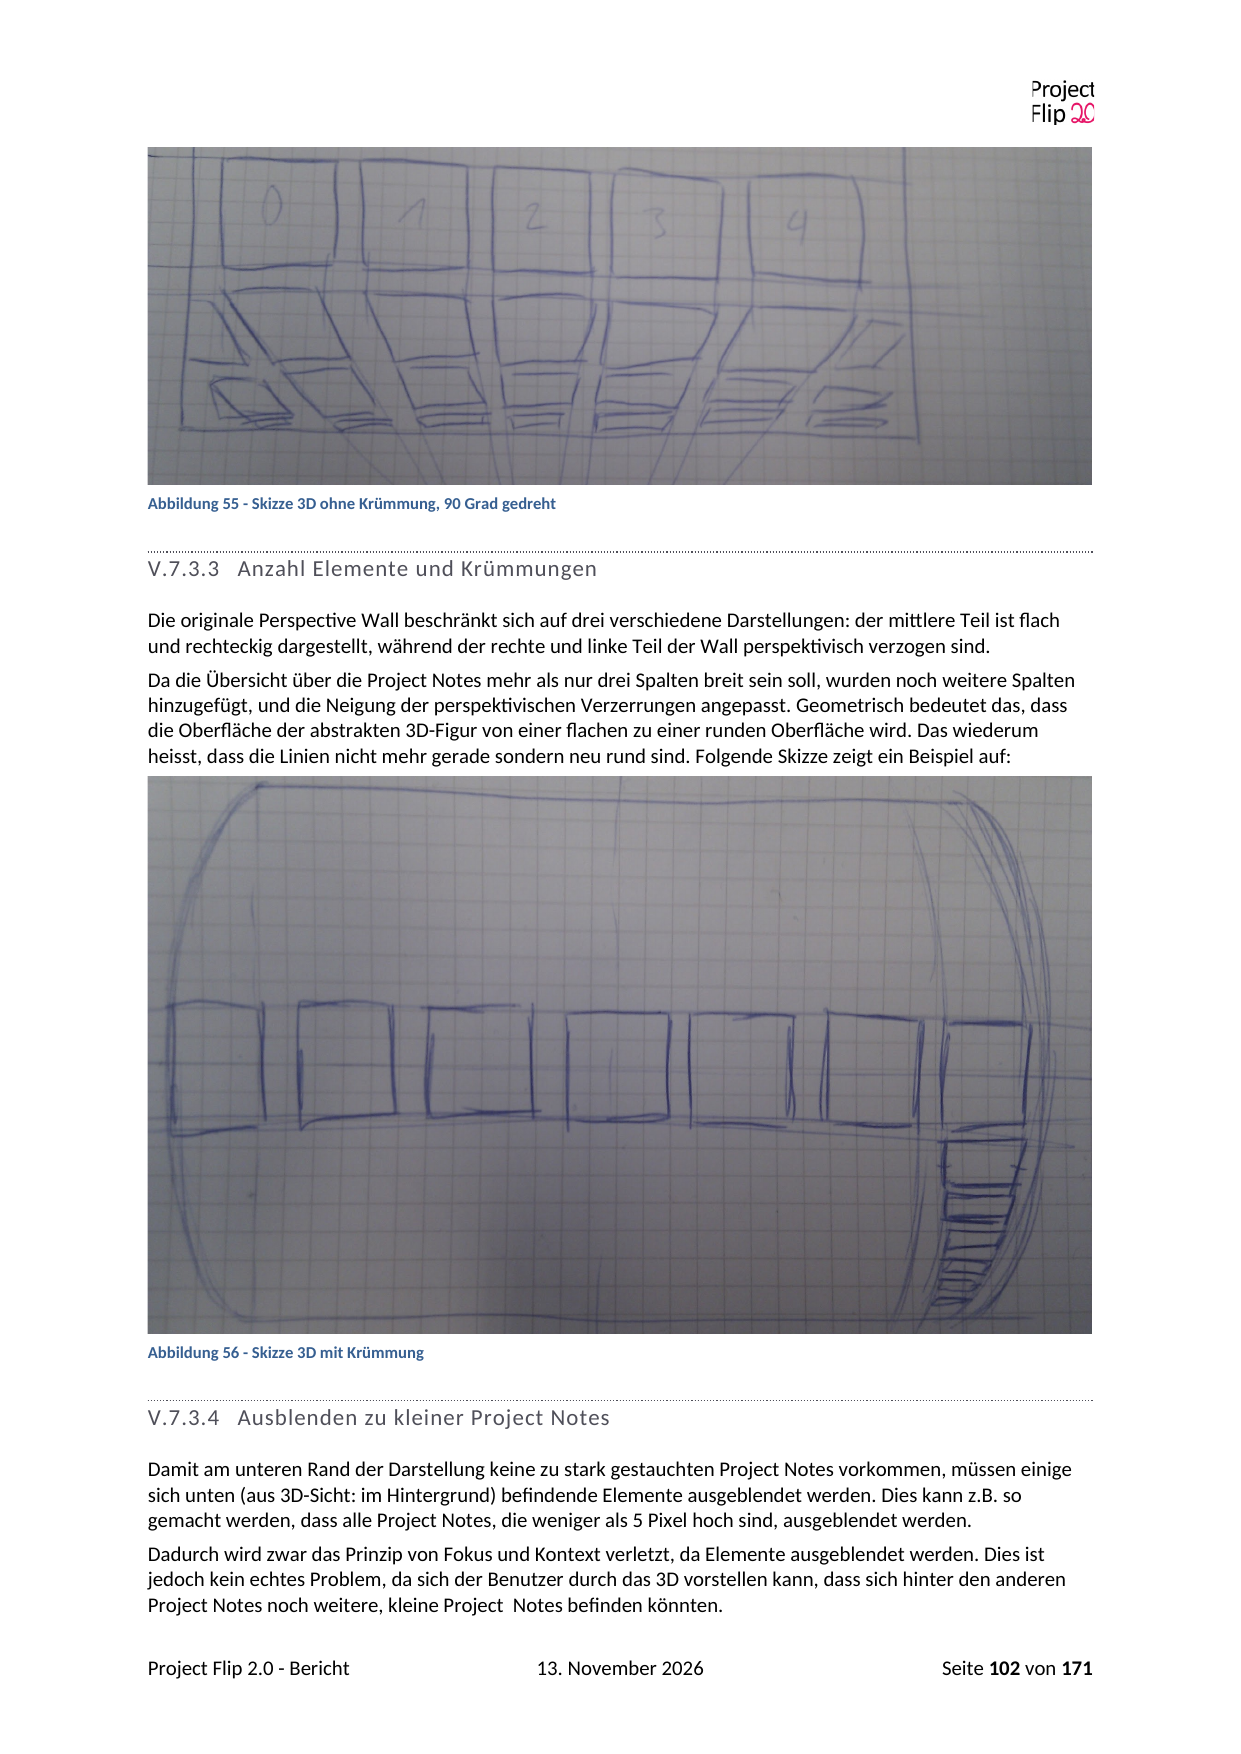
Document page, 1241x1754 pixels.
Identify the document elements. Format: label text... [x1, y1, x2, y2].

text Damit am unteren Rand der Darstellung keine zu stark gestauchten Project Notes vorkommen, müssen einige sich unten (aus 3D-Sicht: im Hintergrund) befindende Elemente ausgeblendet werden. Dies kann z.B. so gemacht werden, dass alle Project Notes, die weniger als 5 Pixel hoch sind, ausgeblendet werden. [148, 1456, 1093, 1533]
subtitle Ausblenden zu kleiner Project Notes [148, 1400, 1093, 1431]
text Dadurch wird zwar das Prinzip von Fokus und Kontext verletzt, da Elemente ausgeblendet werden. Dies ist jedoch kein echtes Problem, da sich der Benutzer durch das 3D vorstellen kann, dass sich hinter den anderen Project Notes noch weitere, kleine Project Notes befinden könnten. [148, 1541, 1093, 1617]
text Abbildung 56 - Skizze 3D mit Krümmung [148, 1342, 1093, 1362]
text Da die Übersicht über die Project Notes mehr als nur drei Spalten breit sein soll, wurden noch weitere Spalten hinzugefügt, und die Neigung der perspektivischen Verzerrungen angepasst. Geometrisch bedeutet das, dass die Oberfläche der abstrakten 3D-Figur von einer flachen zu einer runden Oberfläche wird. Das wiederum heisst, dass die Linien nicht mehr gerade sondern neu rund sind. Folgende Skizze zeigt ein Beispiel auf: [148, 667, 1093, 768]
picture [147, 776, 1092, 1334]
picture [1081, 79, 1097, 124]
text Die originale Perspective Wall beschränkt sich auf drei verschiedene Darstellungen: der mittlere Teil ist flach und rechteckig dargestellt, während der rechte und linke Teil der Wall perspektivisch verzogen sind. [148, 608, 1093, 658]
picture [147, 147, 1092, 485]
subtitle Anzahl Elemente und Krümmungen [148, 551, 1093, 583]
text Abbildung 55 - Skizze 3D ohne Krümmung, 90 Grad gedreht [148, 493, 1093, 513]
